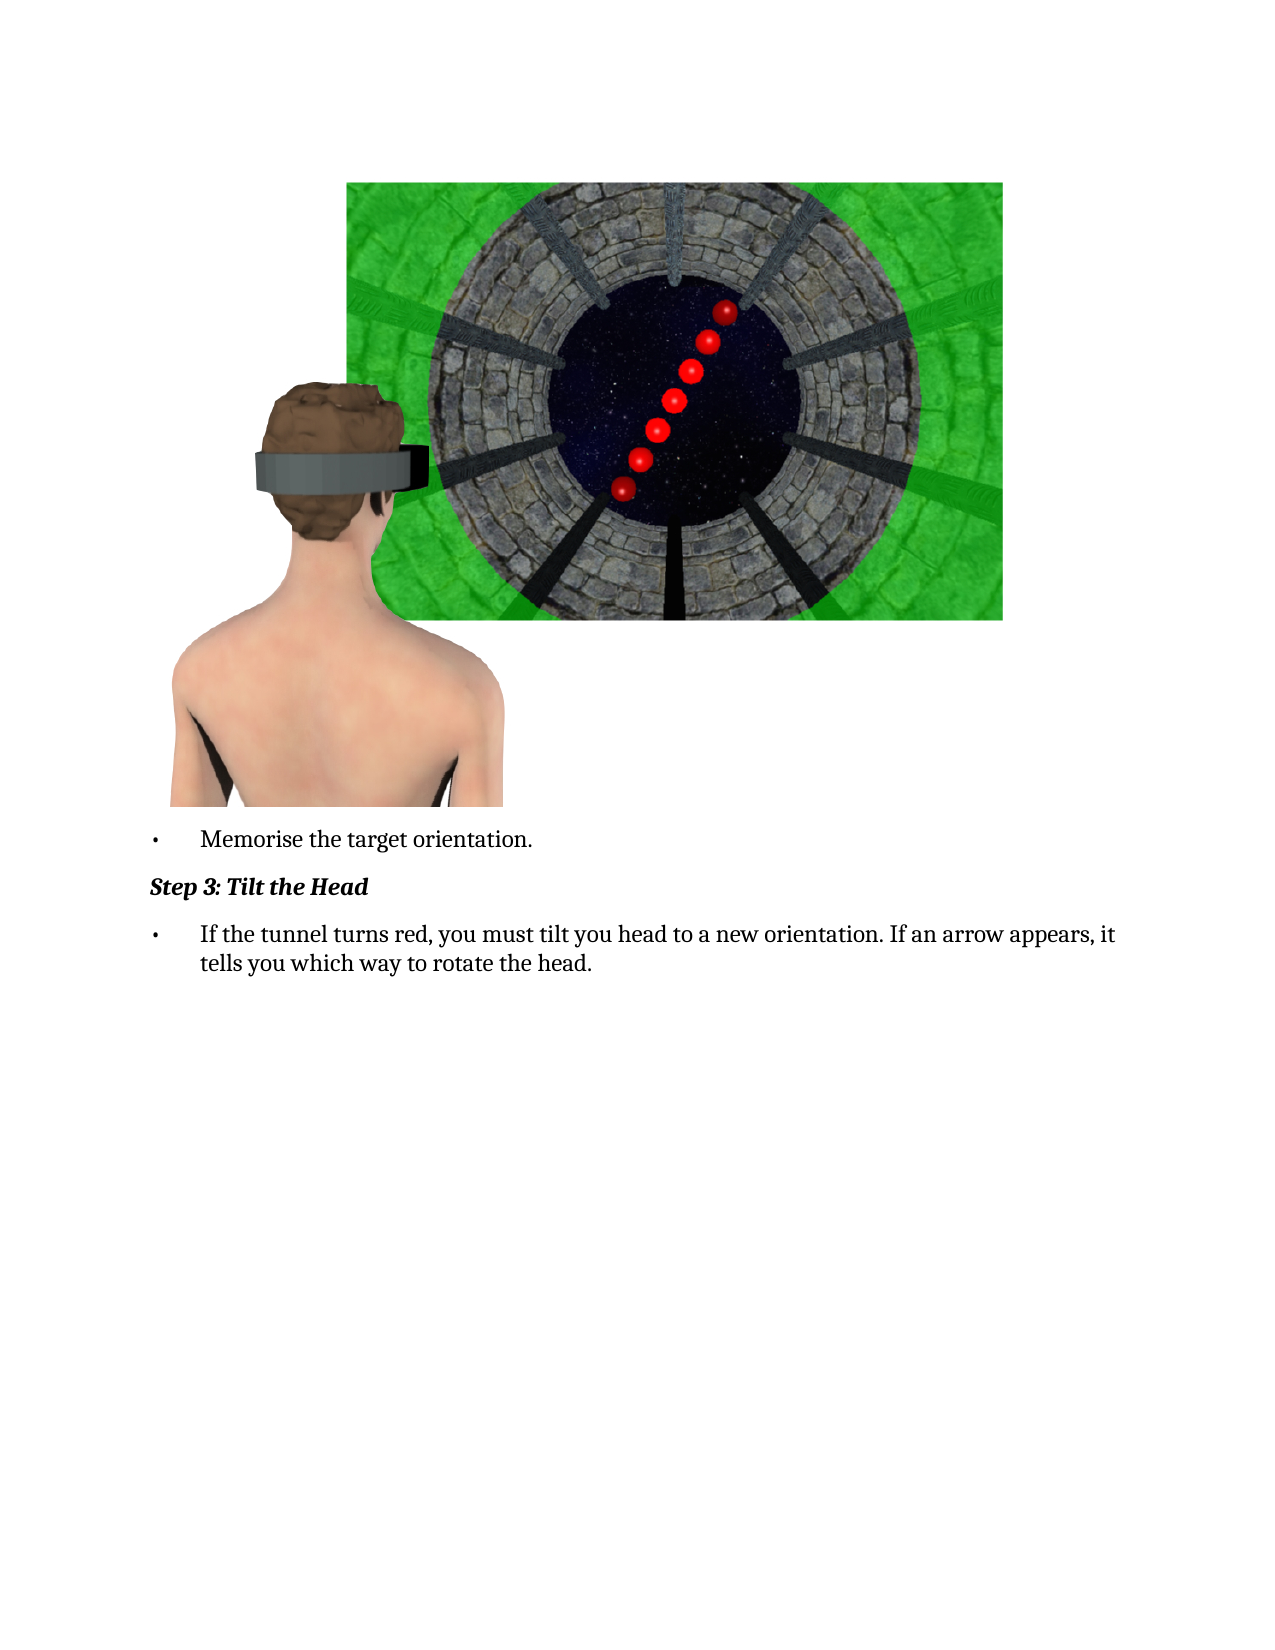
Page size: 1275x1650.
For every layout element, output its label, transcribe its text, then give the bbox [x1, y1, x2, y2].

picture [168, 150, 1044, 807]
list If the tunnel turns red, you must tilt you head to a new orientation. If an arrow appears, it tells you which way to rotate the head. [150, 920, 1125, 977]
text Step 3: Tilt the Head [150, 872, 1125, 901]
list Memorise the target orientation. [150, 825, 1125, 854]
